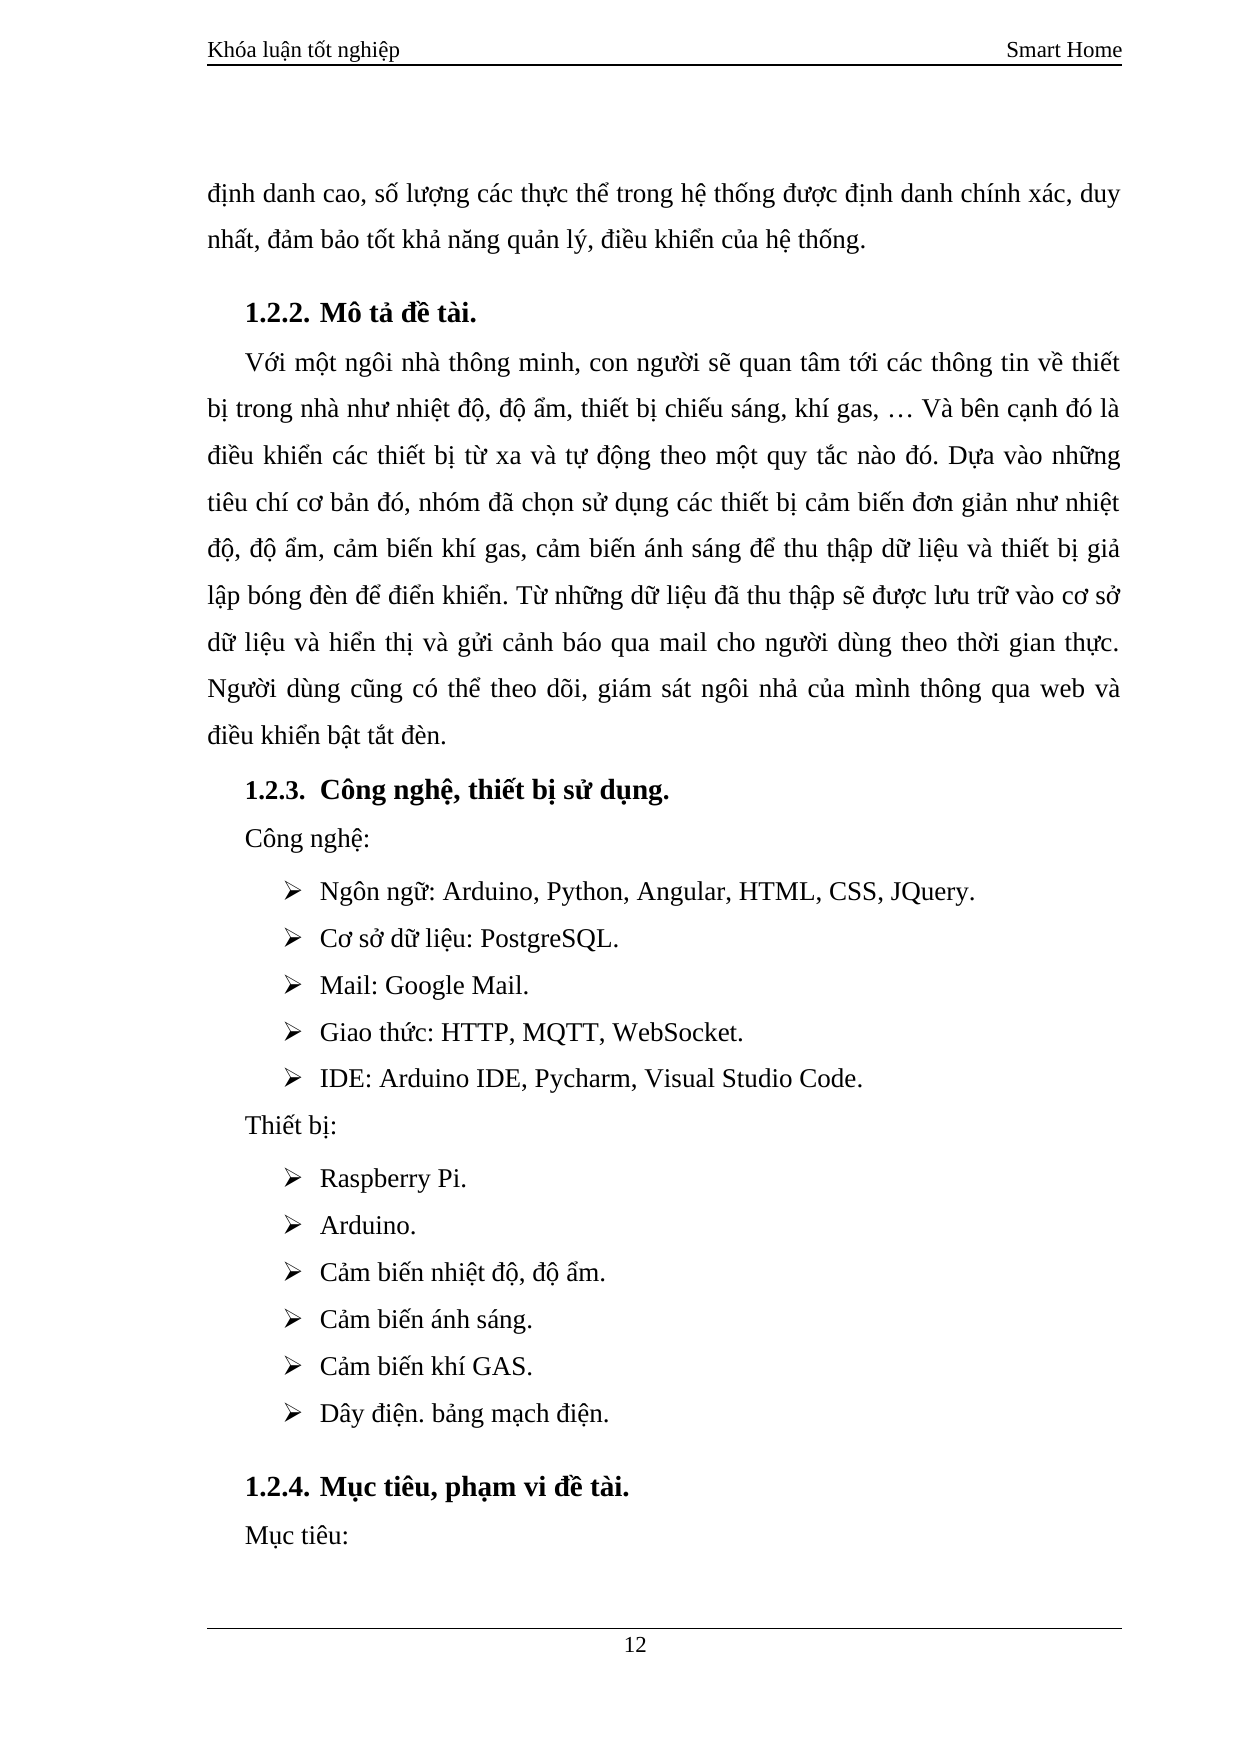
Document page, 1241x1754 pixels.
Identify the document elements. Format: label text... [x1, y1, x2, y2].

list Arduino. [282, 1209, 1122, 1241]
subtitle Mục tiêu, phạm vi đề tài. [244, 1469, 1122, 1502]
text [207, 177, 1122, 255]
list Mail: Google Mail. [282, 969, 1122, 1000]
subtitle Công nghệ, thiết bị sử dụng. [244, 772, 1122, 805]
text Mục tiêu: [207, 1519, 1122, 1550]
text Công nghệ: [207, 822, 1122, 853]
list Raspberry Pi. [282, 1162, 1122, 1194]
list Dây điện. bảng mạch điện. [282, 1397, 1122, 1428]
list Cơ sở dữ liệu: PostgreSQL. [282, 922, 1122, 953]
subtitle Mô tả đề tài. [244, 295, 1122, 329]
list Cảm biến khí GAS. [282, 1350, 1122, 1381]
text Với một ngôi nhà thông minh, con người sẽ quan tâm tới các thông tin về thiết bị trong nhà như nhiệt độ, độ ẩm, thiết bị chiếu sáng, khí gas, … Và bên cạnh đó là điều khiển các thiết bị từ xa và tự động theo một quy tắc nào đó. Dựa vào những tiêu chí cơ bản đó, nhóm đã chọn sử dụng các thiết bị cảm biến đơn giản như nhiệt độ, độ ẩm, cảm biến khí gas, cảm biến ánh sáng để thu thập dữ liệu và thiết bị giả lập bóng đèn để điển khiển. Từ những dữ liệu đã thu thập sẽ được lưu trữ vào cơ sở dữ liệu và hiển thị và gửi cảnh báo qua mail cho người dùng theo thời gian thực. Người dùng cũng có thể theo dõi, giám sát ngôi nhả của mình thông qua web và điều khiển bật tắt đèn. [207, 346, 1122, 750]
list Ngôn ngữ: Arduino, Python, Angular, HTML, CSS, JQuery. [282, 875, 1122, 906]
list Cảm biến nhiệt độ, độ ẩm. [282, 1256, 1122, 1287]
text Thiết bị: [207, 1109, 1122, 1141]
list Giao thức: HTTP, MQTT, WebSocket. [282, 1016, 1122, 1047]
list IDE: Arduino IDE, Pycharm, Visual Studio Code. [282, 1063, 1122, 1094]
list Cảm biến ánh sáng. [282, 1303, 1122, 1334]
